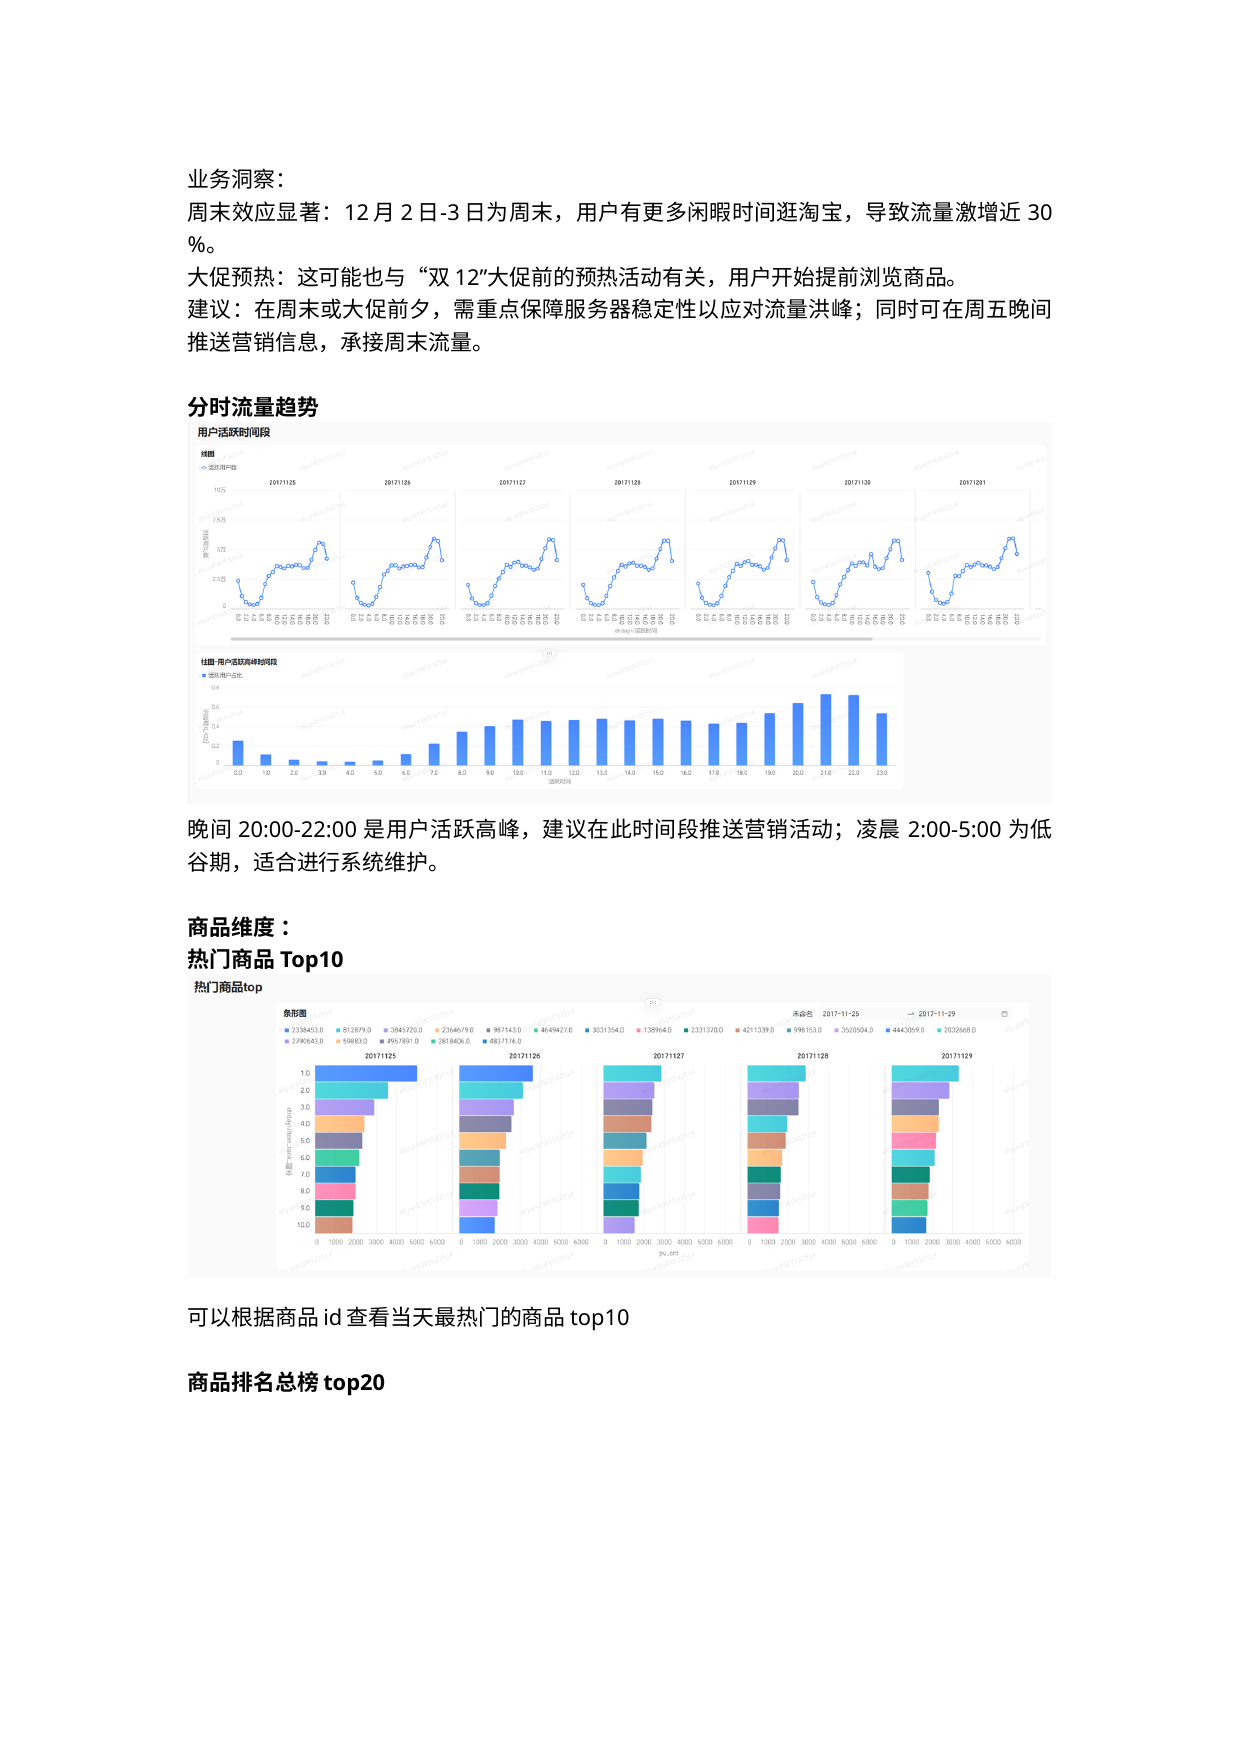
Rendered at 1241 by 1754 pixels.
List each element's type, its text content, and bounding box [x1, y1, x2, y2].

text 分时流量趋势 [187, 389, 1053, 422]
text 热门商品 Top10 [187, 942, 1053, 974]
text 周末效应显著：12月2日-3日为周末，用户有更多闲暇时间逛淘宝，导致流量激增近 30%。 [187, 194, 1053, 259]
text 可以根据商品id查看当天最热门的商品top10 [187, 1299, 1053, 1332]
text 晚间 20:00-22:00 是用户活跃高峰，建议在此时间段推送营销活动；凌晨 2:00-5:00 为低谷期，适合进行系统维护。 [187, 812, 1053, 877]
picture [187, 422, 1053, 804]
text 商品维度 ： [187, 909, 1053, 942]
text 建议：在周末或大促前夕，需重点保障服务器稳定性以应对流量洪峰；同时可在周五晚间推送营销信息，承接周末流量。 [187, 292, 1053, 357]
picture [187, 974, 1052, 1278]
text 大促预热：这可能也与“双12”大促前的预热活动有关，用户开始提前浏览商品。 [187, 259, 1053, 292]
text 商品排名总榜top20 [187, 1364, 1053, 1397]
text 业务洞察： [187, 162, 1053, 194]
